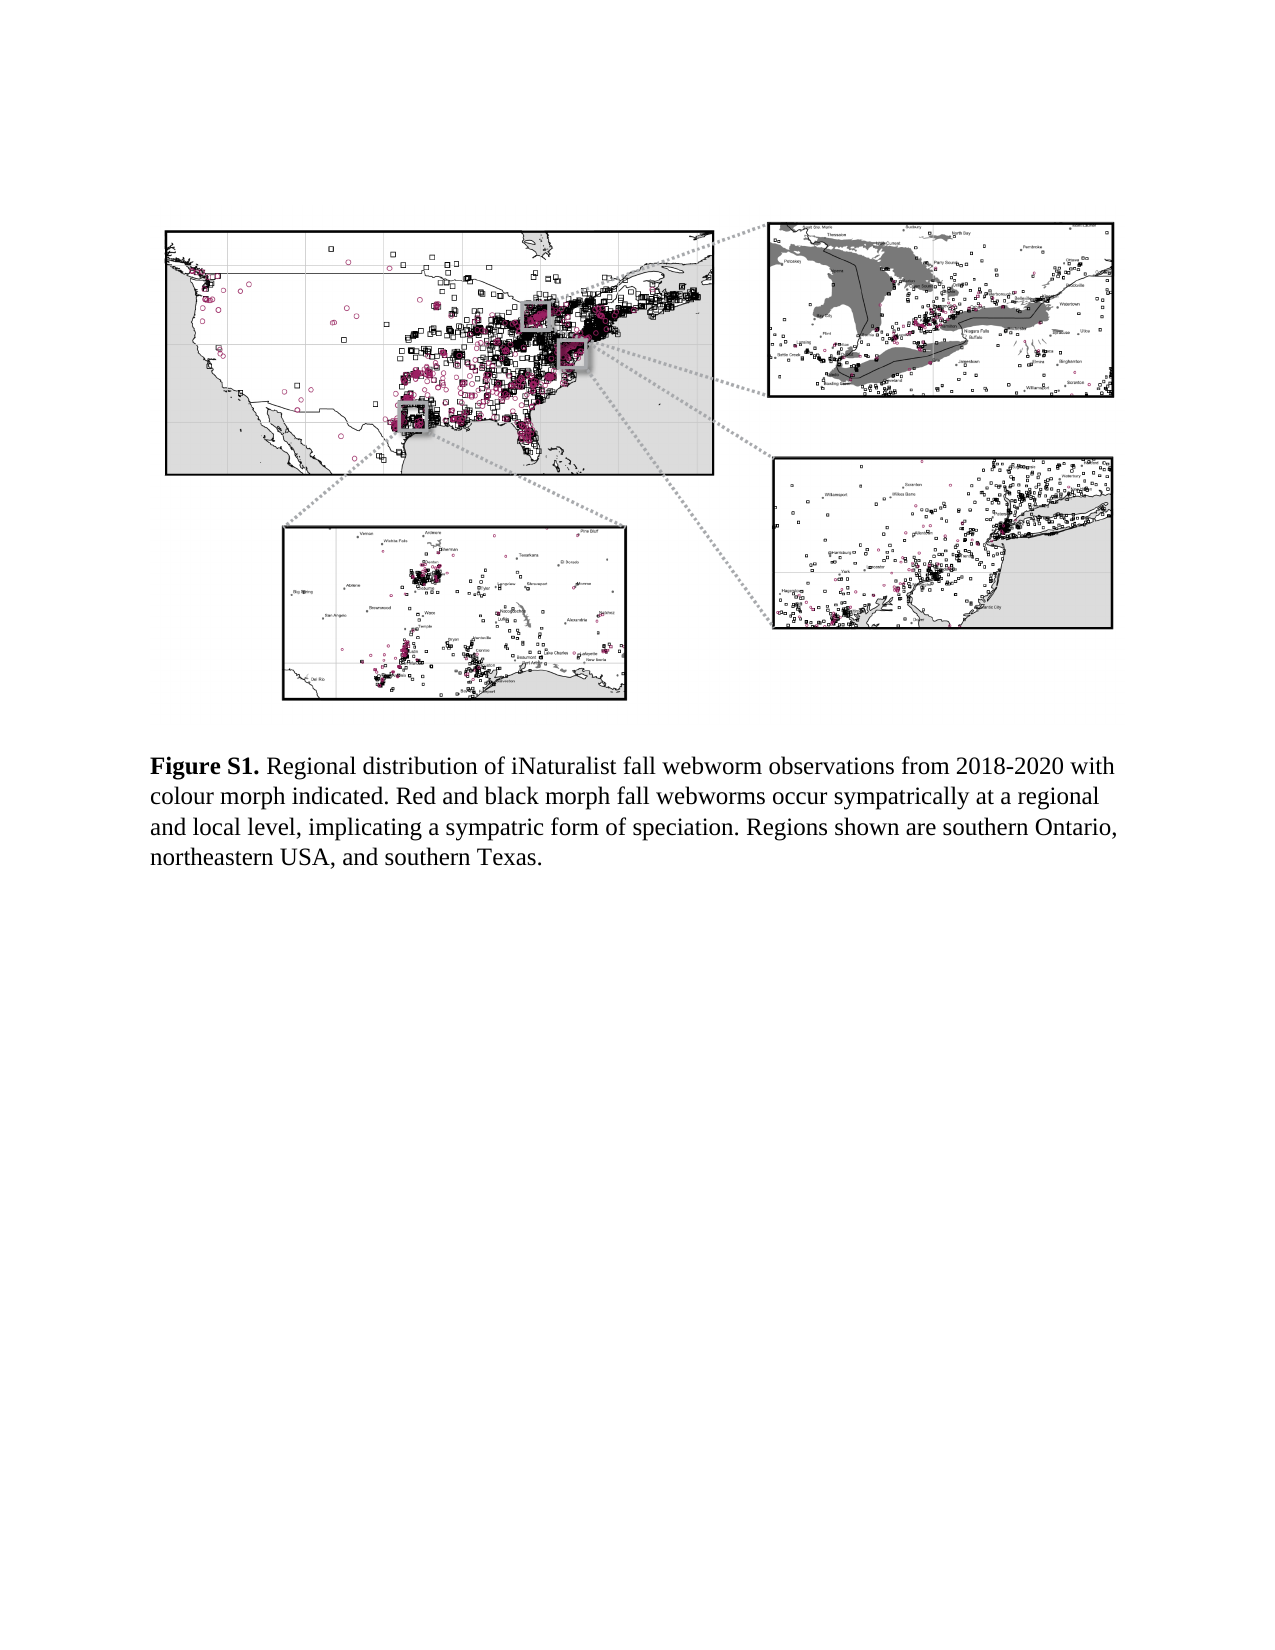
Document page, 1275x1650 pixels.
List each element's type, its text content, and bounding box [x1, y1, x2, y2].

picture [150, 205, 1125, 725]
text Figure S1. Regional distribution of iNaturalist fall webworm observations from 2018-2020 with colour morph indicated. Red and black morph fall webworms occur sympatrically at a regional and local level, implicating a sympatric form of speciation. Regions shown are southern Ontario, northeastern USA, and southern Texas. [150, 751, 1125, 871]
